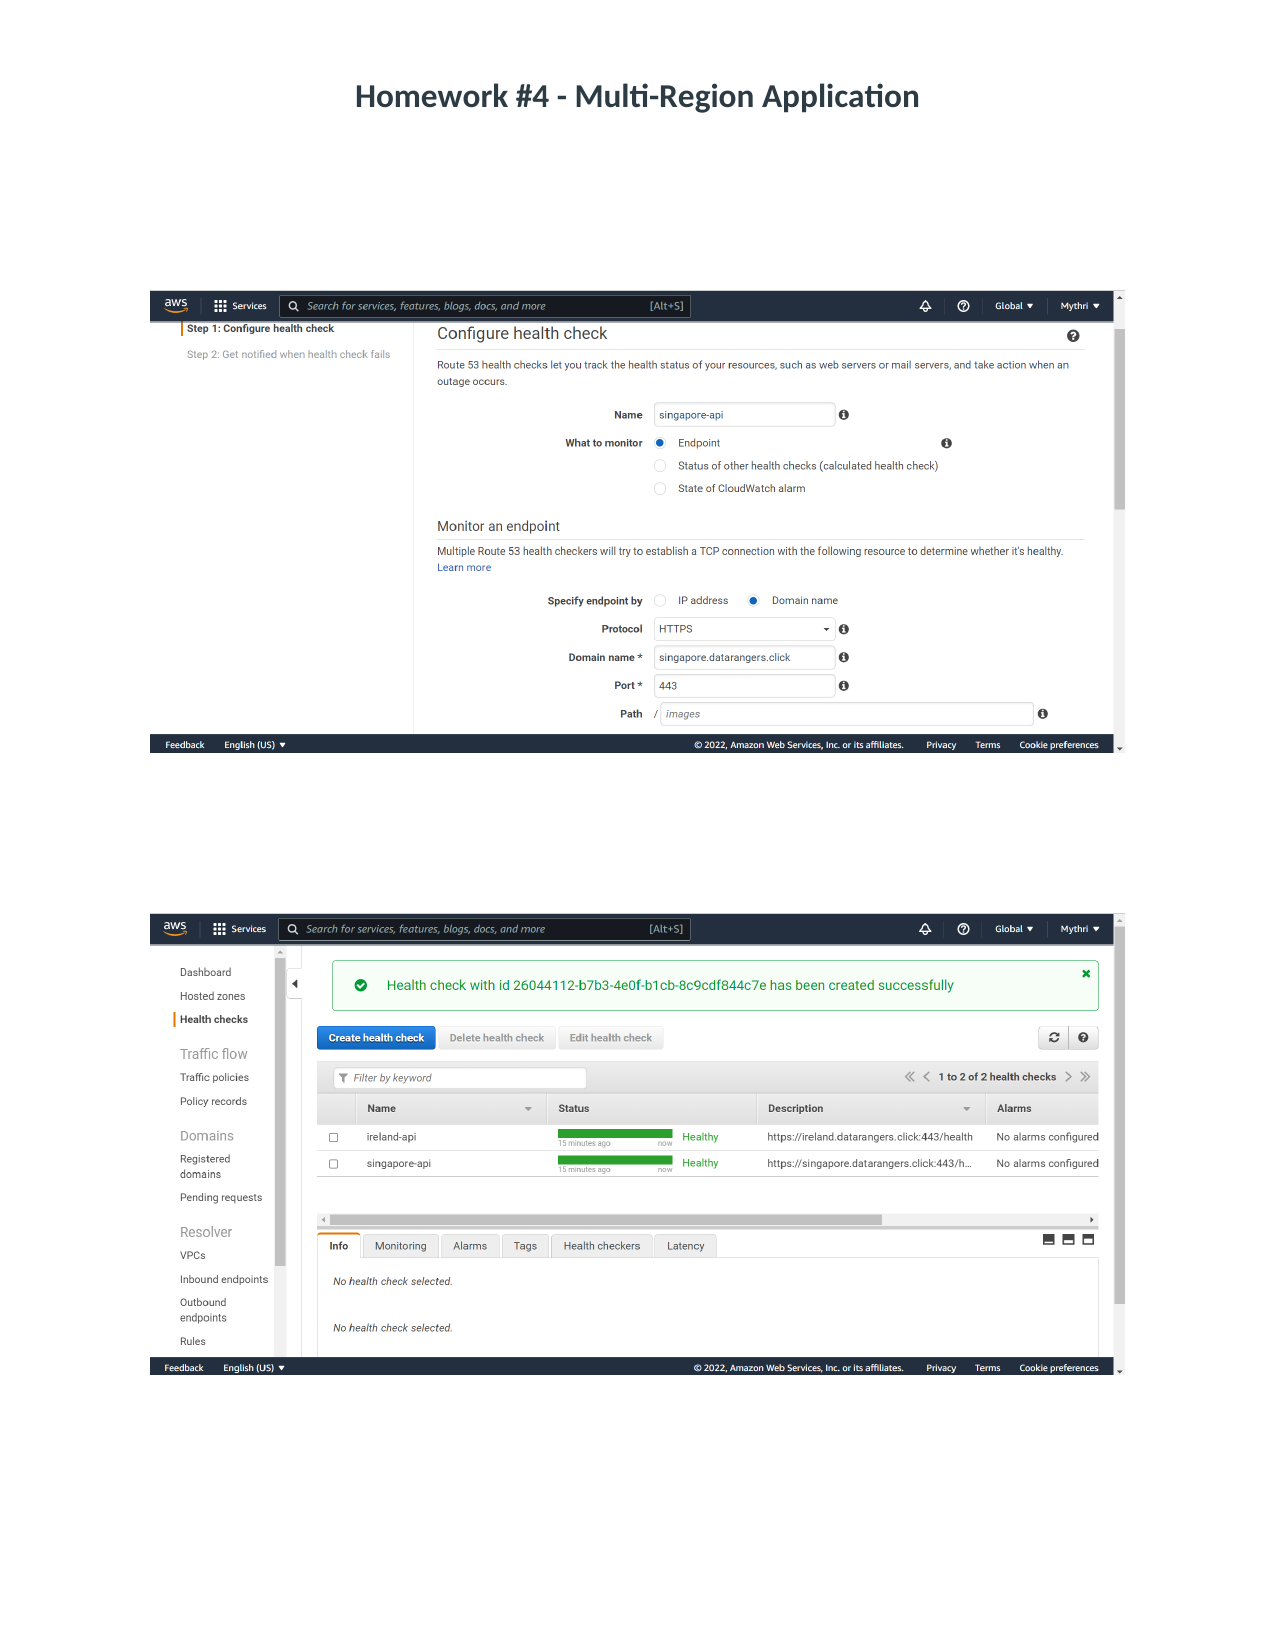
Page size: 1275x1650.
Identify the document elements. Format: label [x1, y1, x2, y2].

picture [150, 912, 1125, 1375]
picture [150, 290, 1125, 753]
